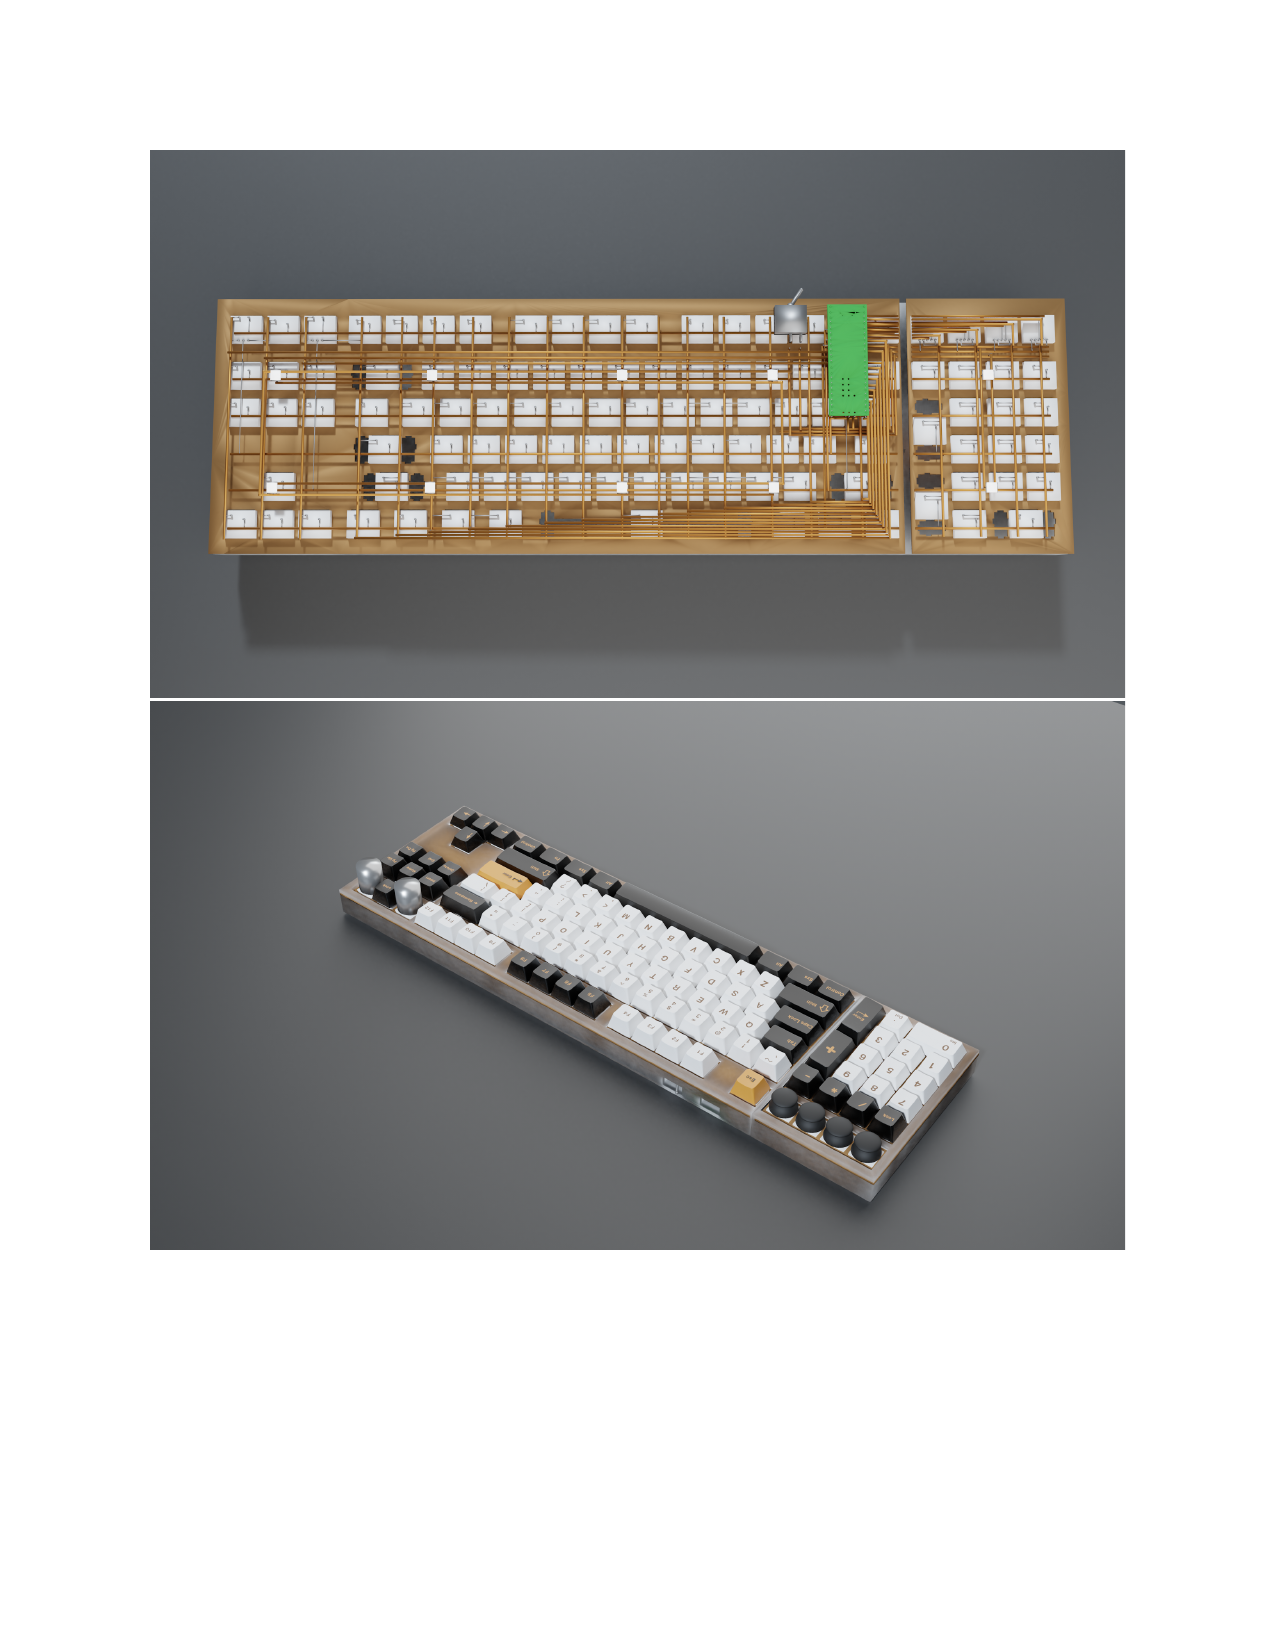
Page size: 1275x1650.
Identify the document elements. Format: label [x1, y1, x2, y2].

picture [150, 701, 1125, 1250]
picture [150, 150, 1125, 698]
